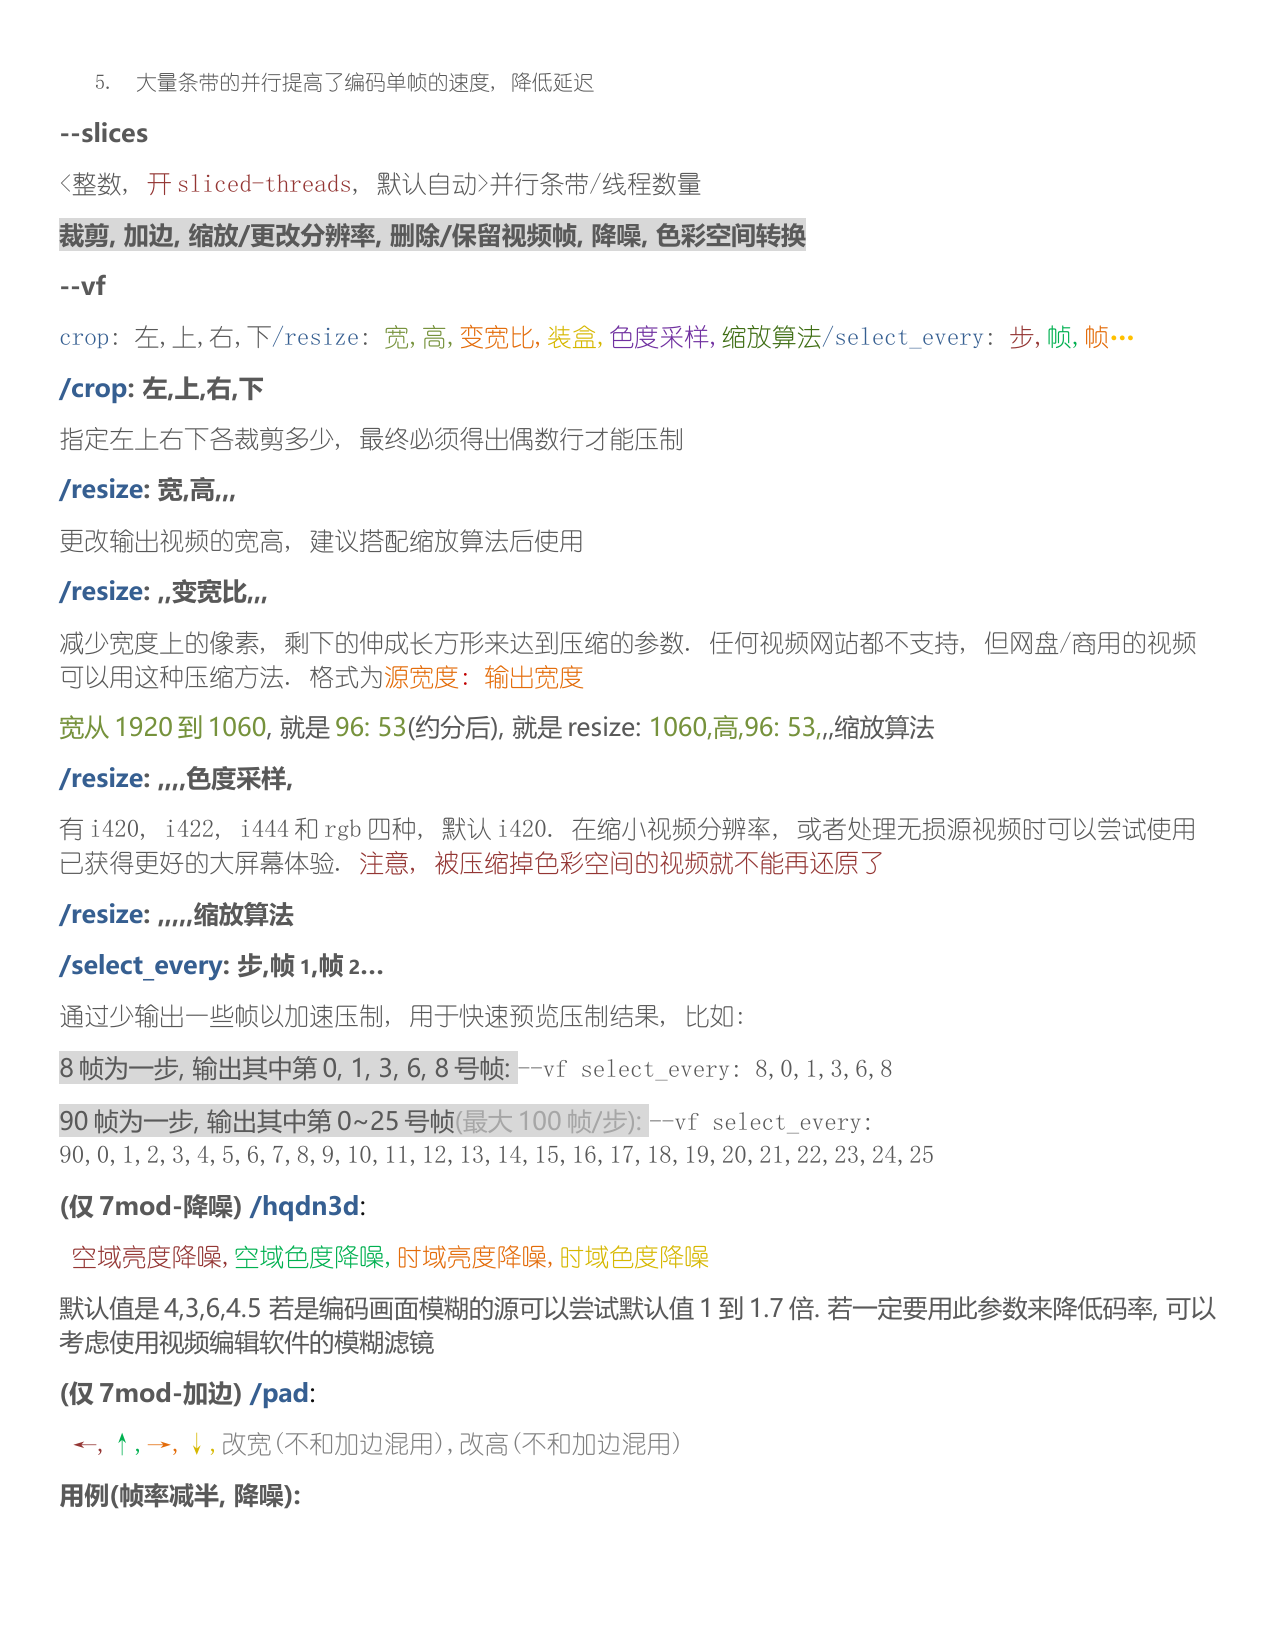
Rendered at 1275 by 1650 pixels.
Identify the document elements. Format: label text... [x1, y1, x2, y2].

text --vf [59, 268, 1216, 302]
text 8帧为一步, 输出其中第0, 1, 3, 6, 8号帧: --vf select_every: 8,0,1,3,6,8 [59, 1051, 1216, 1085]
text 大量条带的并行提高了编码单帧的速度, 降低延迟 [94, 64, 1216, 98]
text 90帧为一步, 输出其中第0~25号帧(最大100帧/步): --vf select_every: 90,0,1,2,3,4,5,6,7,8,9,10,11,12,13,14,15,16,17,18,19,20,21,22,23,24,25 [59, 1104, 1216, 1172]
text 通过少输出一些帧以加速压制, 用于快速预览压制结果, 比如: [59, 998, 1216, 1032]
text 宽从1920到1060, 就是96: 53(约分后), 就是resize: 1060,高,96: 53,,,缩放算法 [59, 710, 1216, 744]
text --slices [59, 116, 1216, 149]
text 减少宽度上的像素, 剩下的伸成长方形来达到压缩的参数. 任何视频网站都不支持, 但网盘/商用的视频可以用这种压缩方法. 格式为源宽度: 输出宽度 [59, 625, 1216, 693]
text /resize: ,,,,色度采样, [59, 761, 1216, 795]
text /resize: ,,变宽比,,, [59, 574, 1216, 608]
text <整数, 开sliced-threads, 默认自动>并行条带/线程数量 [59, 166, 1216, 200]
text 空域亮度降噪,空域色度降噪,时域亮度降噪,时域色度降噪 [59, 1239, 1216, 1273]
text /resize: 宽,高,,, [59, 472, 1216, 506]
text ←,↑,→,↓,改宽(不和加边混用),改高(不和加边混用) [59, 1426, 1216, 1460]
text 有i420, i422, i444和rgb四种, 默认i420. 在缩小视频分辨率, 或者处理无损源视频时可以尝试使用已获得更好的大屏幕体验. 注意, 被压缩掉色彩空间的视频就不能再还原了 [59, 812, 1216, 879]
text 指定左上右下各裁剪多少, 最终必须得出偶数行才能压制 [59, 421, 1216, 455]
text /resize: ,,,,,缩放算法 [59, 897, 1216, 931]
text 用例(帧率减半, 降噪): [59, 1477, 1216, 1511]
subtitle 裁剪, 加边, 缩放/更改分辨率, 删除/保留视频帧, 降噪, 色彩空间转换 [59, 217, 1216, 251]
text (仅7mod-降噪) /hqdn3d: [59, 1188, 1216, 1222]
text 更改输出视频的宽高, 建议搭配缩放算法后使用 [59, 523, 1216, 557]
text /select_every: 步,帧1,帧2… [59, 947, 1216, 981]
text /crop: 左,上,右,下 [59, 370, 1216, 404]
text (仅7mod-加边) /pad: [59, 1375, 1216, 1409]
text 默认值是4,3,6,4.5 若是编码画面模糊的源可以尝试默认值1到1.7倍. 若一定要用此参数来降低码率, 可以考虑使用视频编辑软件的模糊滤镜 [59, 1290, 1216, 1358]
text crop: 左,上,右,下/resize: 宽,高,变宽比,装盒,色度采样,缩放算法/select_every: 步,帧,帧… [59, 319, 1216, 353]
